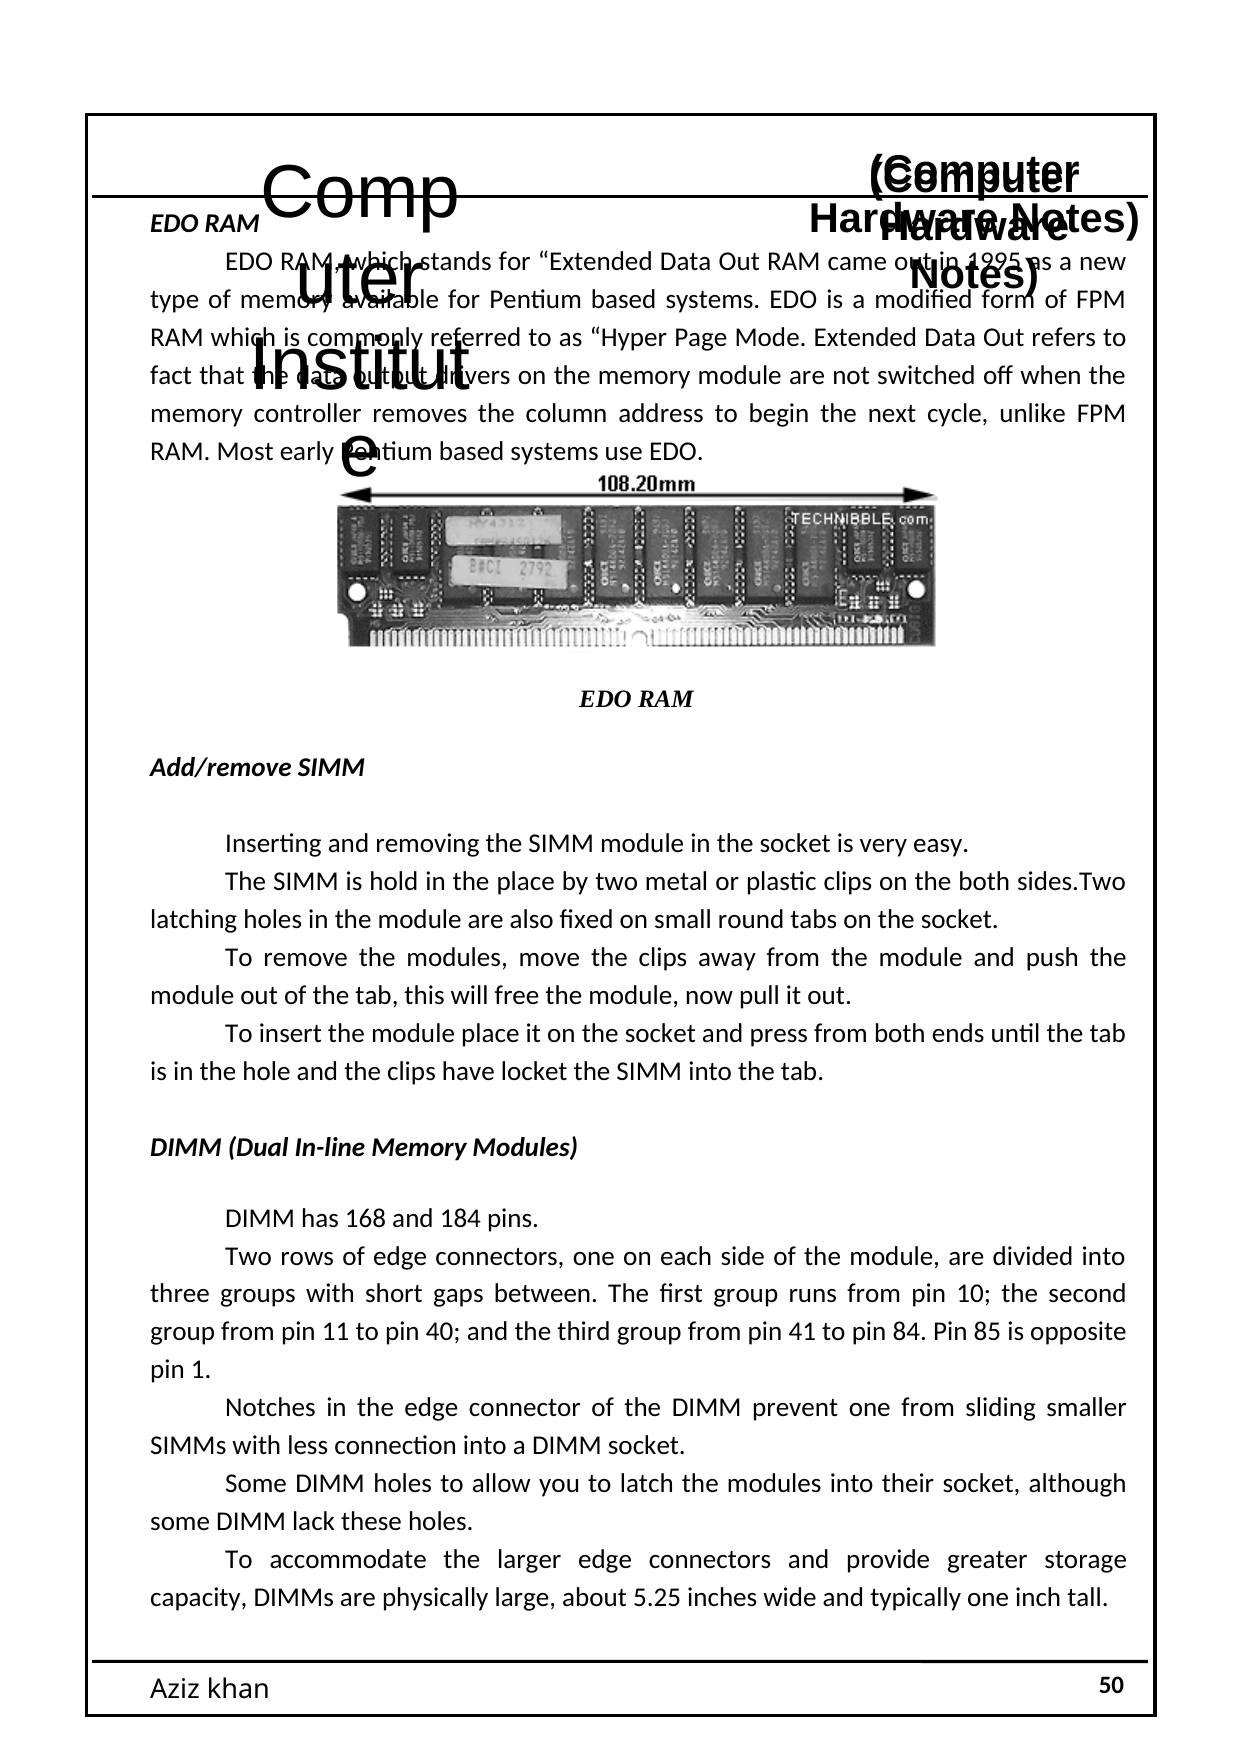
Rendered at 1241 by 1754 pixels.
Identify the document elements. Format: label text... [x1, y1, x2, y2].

text DIMM has 168 and 184 pins. [150, 1201, 1128, 1234]
text To remove the modules, move the clips away from the module and push the module out of the tab, this will free the module, now pull it out. [150, 940, 1128, 1011]
text EDO RAM [150, 684, 1125, 713]
text Notches in the edge connector of the DIMM prevent one from sliding smaller SIMMs with less connection into a DIMM socket. [150, 1390, 1128, 1461]
text Inserting and removing the SIMM module in the socket is very easy. [150, 826, 1128, 859]
text To accommodate the larger edge connectors and provide greater storage capacity, DIMMs are physically large, about 5.25 inches wide and typically one inch tall. [150, 1542, 1128, 1613]
text DIMM (Dual In-line Memory Modules) [150, 1130, 1128, 1163]
text EDO RAM [150, 206, 1128, 239]
text To insert the module place it on the socket and press from both ends until the tab is in the hole and the clips have locket the SIMM into the tab. [150, 1016, 1128, 1087]
text The SIMM is hold in the place by two metal or plastic clips on the both sides.Two latching holes in the module are also fixed on small round tabs on the socket. [150, 864, 1128, 935]
text Add/remove SIMM [150, 751, 1128, 784]
text EDO RAM, which stands for “Extended Data Out RAM came out in 1995 as a new type of memory available for Pentium based systems. EDO is a modified form of FPM RAM which is commonly referred to as “Hyper Page Mode. Extended Data Out refers to fact that the data output drivers on the memory module are not switched off when the memory controller removes the column address to begin the next cycle, unlike FPM RAM. Most early Pentium based systems use EDO. [150, 244, 1128, 467]
text Some DIMM holes to allow you to latch the modules into their socket, although some DIMM lack these holes. [150, 1466, 1128, 1537]
text Two rows of edge connectors, one on each side of the module, are divided into three groups with short gaps between. The first group runs from pin 10; the second group from pin 11 to pin 40; and the third group from pin 41 to pin 84. Pin 85 is opposite pin 1. [150, 1239, 1128, 1385]
